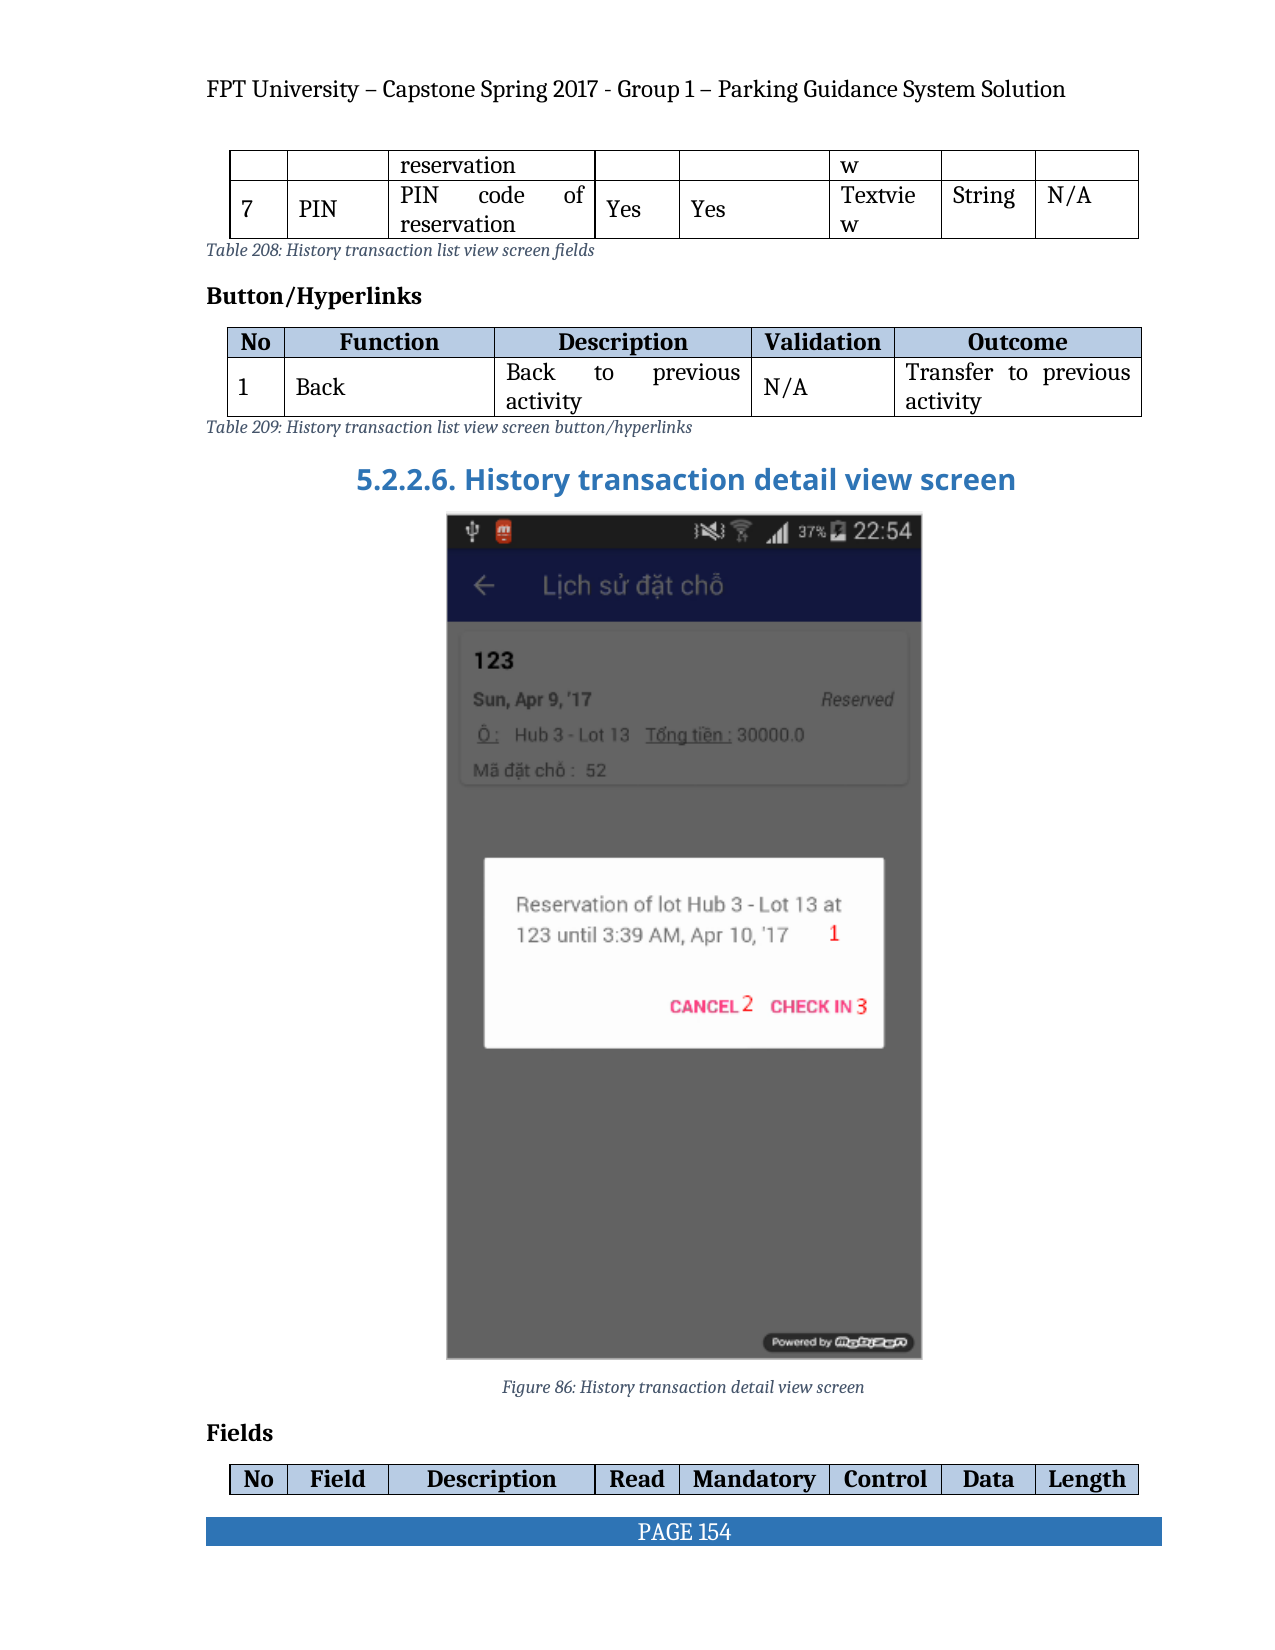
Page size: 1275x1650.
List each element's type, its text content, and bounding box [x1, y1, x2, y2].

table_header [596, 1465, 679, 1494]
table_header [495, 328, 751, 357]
subtitle History transaction detail view screen [206, 459, 1162, 499]
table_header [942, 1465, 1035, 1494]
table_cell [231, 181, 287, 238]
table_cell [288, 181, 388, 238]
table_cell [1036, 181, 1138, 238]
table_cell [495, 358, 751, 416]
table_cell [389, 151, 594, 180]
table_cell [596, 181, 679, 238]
text Button/Hyperlinks [206, 282, 1162, 311]
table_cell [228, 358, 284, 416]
text Fields [206, 1419, 1162, 1447]
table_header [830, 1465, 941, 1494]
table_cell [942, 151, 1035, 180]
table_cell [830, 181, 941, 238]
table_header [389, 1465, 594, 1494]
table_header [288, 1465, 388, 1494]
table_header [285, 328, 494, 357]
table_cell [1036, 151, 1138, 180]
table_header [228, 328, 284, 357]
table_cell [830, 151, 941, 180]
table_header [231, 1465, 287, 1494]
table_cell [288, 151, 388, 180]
picture [446, 511, 923, 1360]
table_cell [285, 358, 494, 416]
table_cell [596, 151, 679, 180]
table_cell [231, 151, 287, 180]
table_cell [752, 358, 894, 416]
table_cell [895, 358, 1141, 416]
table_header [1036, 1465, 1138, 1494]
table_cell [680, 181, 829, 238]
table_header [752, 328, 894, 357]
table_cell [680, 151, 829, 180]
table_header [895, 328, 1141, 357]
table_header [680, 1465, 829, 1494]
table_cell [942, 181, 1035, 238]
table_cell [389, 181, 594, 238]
